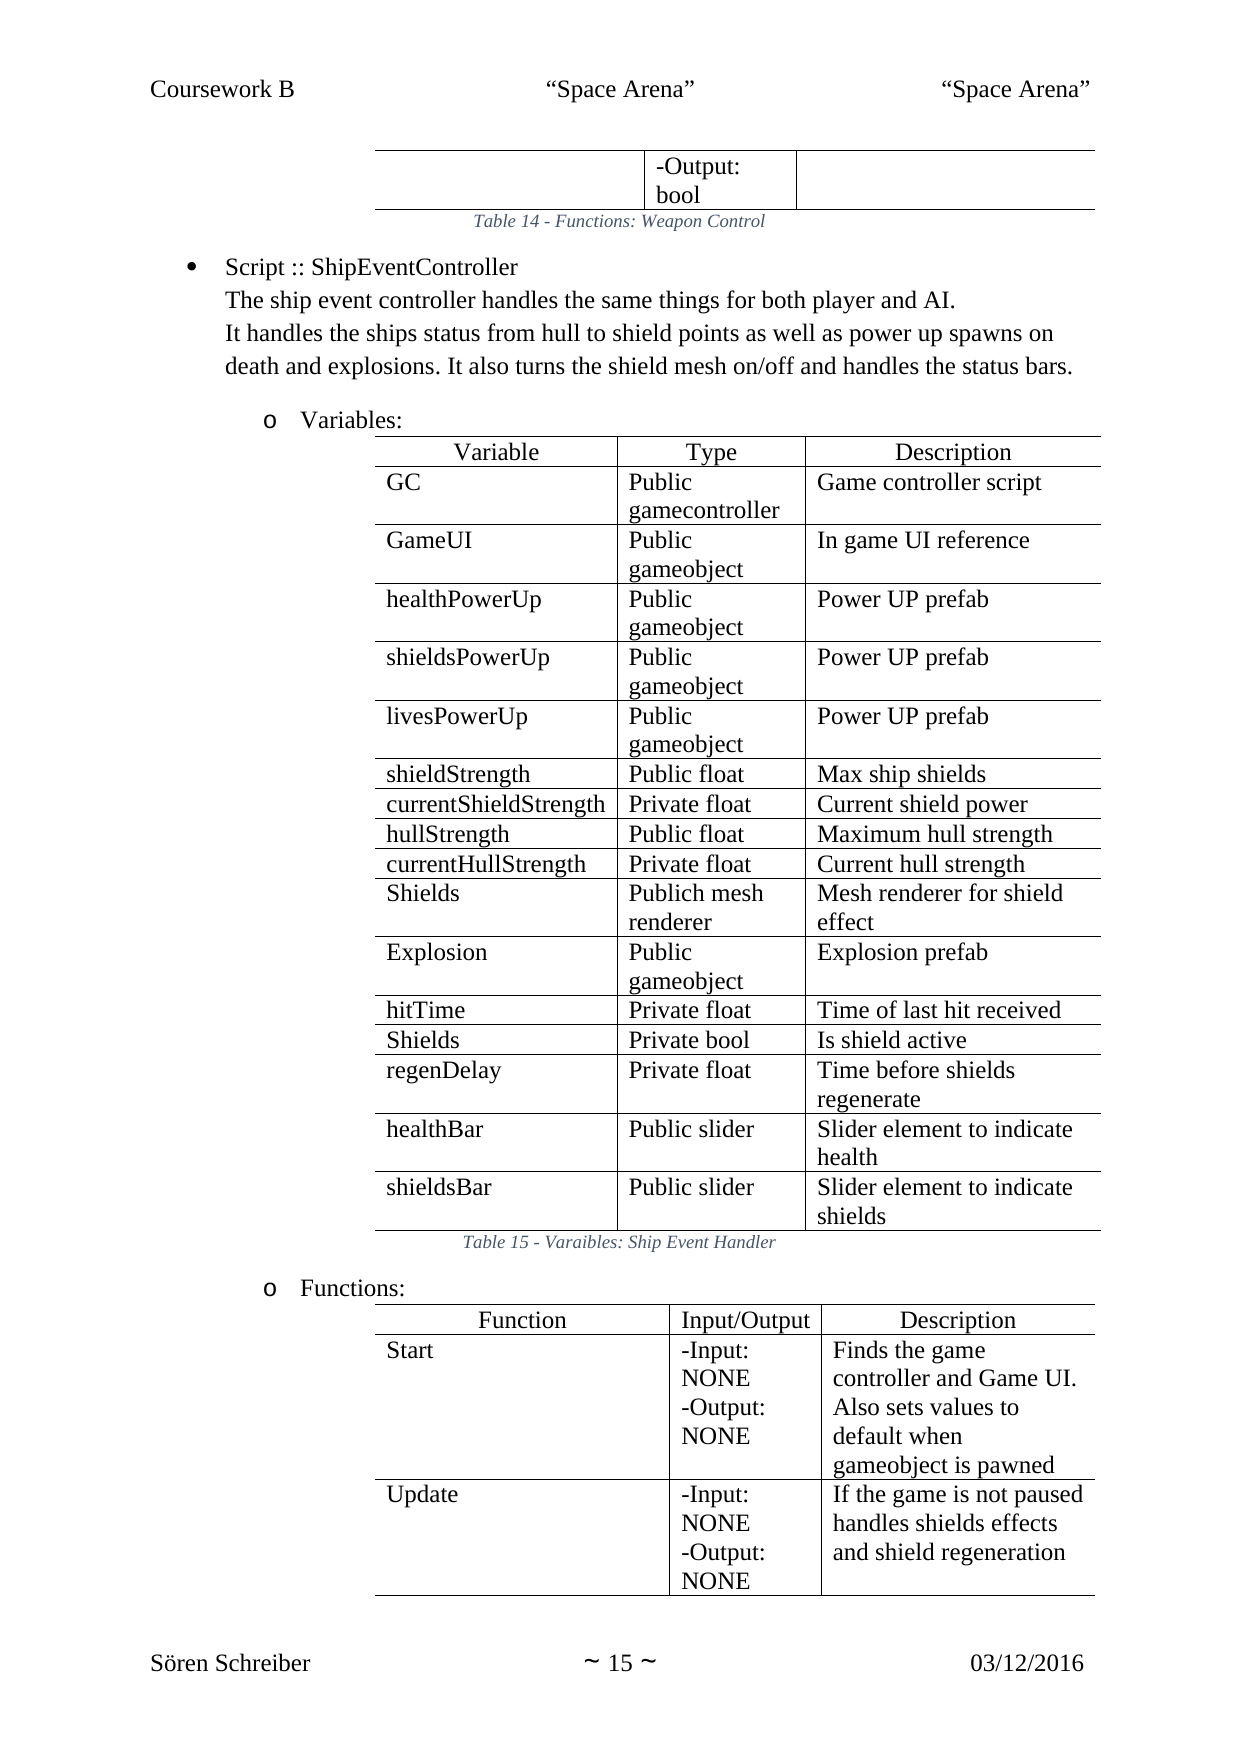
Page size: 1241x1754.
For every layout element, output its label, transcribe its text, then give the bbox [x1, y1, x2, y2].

table_header Description [806, 437, 1101, 466]
list It handles the ships status from hull to shield points as well as power up spawns on death and explosions. It also turns the shield mesh on/off and handles the status bars. [225, 318, 1090, 380]
table_cell Slider element to indicate shields [806, 1172, 1101, 1230]
table_cell Max ship shields [806, 759, 1101, 788]
table_cell GC [375, 467, 617, 524]
table_cell Private bool [618, 1025, 805, 1054]
table_cell currentShieldStrength [375, 789, 617, 818]
table_cell -Input: NONE -Output: NONE [670, 1335, 821, 1478]
table_header Description [822, 1305, 1094, 1334]
table_cell Start [375, 1335, 669, 1478]
table_cell Explosion prefab [806, 937, 1101, 994]
table_cell Public gameobject [618, 642, 805, 700]
table_cell If the game is not paused handles shields effects and shield regeneration [822, 1480, 1094, 1594]
table_cell Private float [618, 996, 805, 1024]
table_cell Mesh renderer for shield effect [806, 879, 1101, 936]
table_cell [797, 151, 1094, 208]
table_header Function [375, 1305, 669, 1334]
table_cell Is shield active [806, 1025, 1101, 1054]
table_cell shieldsPowerUp [375, 642, 617, 700]
table_header Type [618, 437, 805, 466]
list Variables: [262, 405, 1090, 436]
table_cell Public gameobject [618, 584, 805, 641]
table_cell Shields [375, 1025, 617, 1054]
list Functions: [262, 1273, 1090, 1304]
table_cell Time before shields regenerate [806, 1055, 1101, 1113]
table_cell Public float [618, 759, 805, 788]
table_cell currentHullStrength [375, 849, 617, 877]
list The ship event controller handles the same things for both player and AI. [225, 285, 1090, 314]
table_cell Explosion [375, 937, 617, 994]
table_cell Power UP prefab [806, 642, 1101, 700]
table_cell Public gameobject [618, 937, 805, 994]
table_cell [645, 151, 796, 208]
table_cell In game UI reference [806, 525, 1101, 583]
table_cell Power UP prefab [806, 701, 1101, 758]
table_cell Current shield power [806, 789, 1101, 818]
table_cell shieldsBar [375, 1172, 617, 1230]
table_cell Finds the game controller and Game UI. Also sets values to default when gameobject is pawned [822, 1335, 1094, 1478]
table_cell Public slider [618, 1172, 805, 1230]
table_cell regenDelay [375, 1055, 617, 1113]
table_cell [375, 151, 644, 208]
table_cell GameUI [375, 525, 617, 583]
table_cell Shields [375, 879, 617, 936]
list Script :: ShipEventController [187, 252, 1090, 281]
table_cell Slider element to indicate health [806, 1114, 1101, 1171]
table_cell Public float [618, 819, 805, 848]
table_cell shieldStrength [375, 759, 617, 788]
table_cell Public gameobject [618, 525, 805, 583]
table_cell Private float [618, 1055, 805, 1113]
table_header Input/Output [670, 1305, 821, 1334]
table_cell Publich mesh renderer [618, 879, 805, 936]
table_cell hullStrength [375, 819, 617, 848]
table_cell Public gameobject [618, 701, 805, 758]
table_header Variable [375, 437, 617, 466]
table_cell hitTime [375, 996, 617, 1024]
table_cell -Input: NONE -Output: NONE [670, 1480, 821, 1594]
table_cell Time of last hit received [806, 996, 1101, 1024]
table_cell Maximum hull strength [806, 819, 1101, 848]
table_cell Current hull strength [806, 849, 1101, 877]
table_cell Private float [618, 789, 805, 818]
table_cell Game controller script [806, 467, 1101, 524]
table_cell healthBar [375, 1114, 617, 1171]
table_cell Update [375, 1480, 669, 1594]
table_cell Power UP prefab [806, 584, 1101, 641]
table_cell Public slider [618, 1114, 805, 1171]
table_cell healthPowerUp [375, 584, 617, 641]
table_cell Private float [618, 849, 805, 877]
table_cell Public gamecontroller [618, 467, 805, 524]
table_cell livesPowerUp [375, 701, 617, 758]
